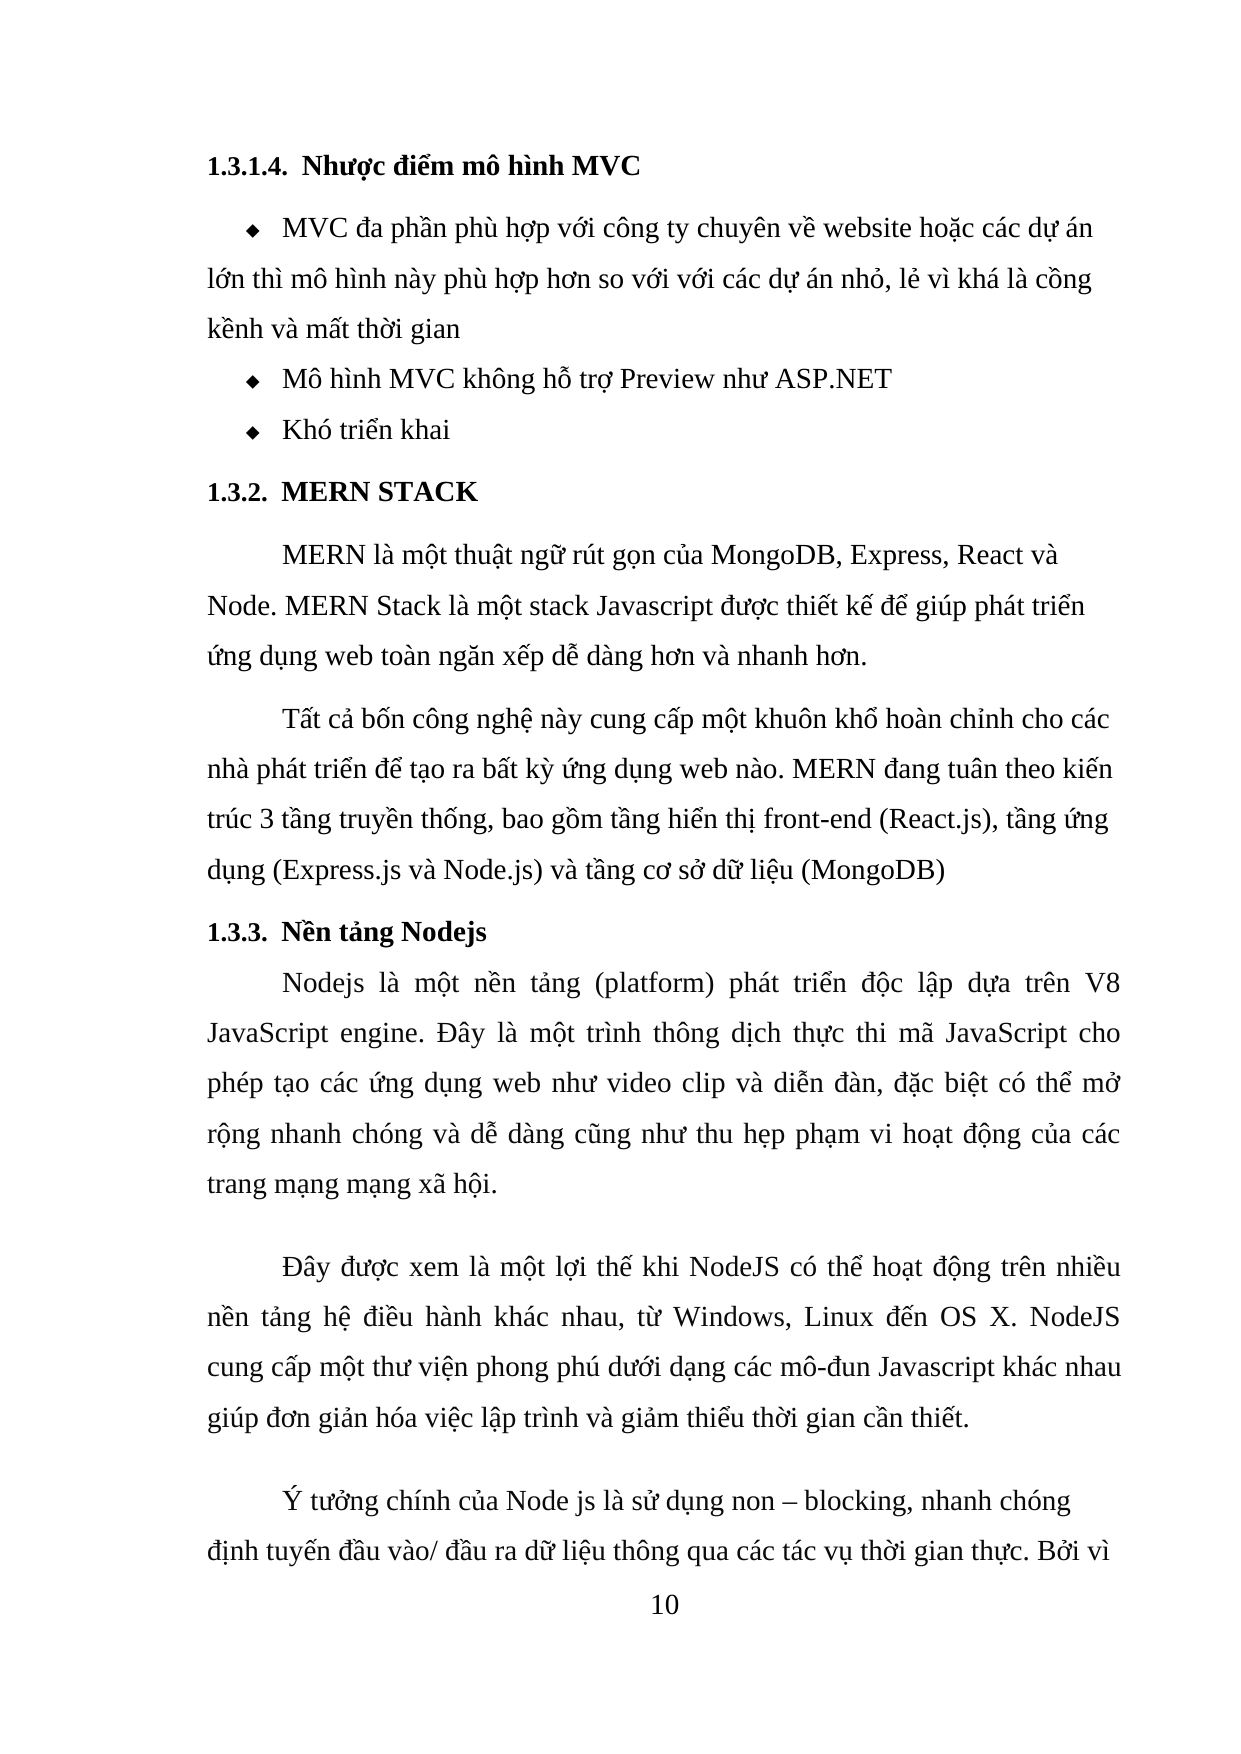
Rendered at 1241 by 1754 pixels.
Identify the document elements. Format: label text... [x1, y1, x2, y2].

subtitle Nhược điểm mô hình MVC [207, 148, 1122, 181]
subtitle MERN STACK [207, 474, 1122, 508]
list Khó triển khai [207, 412, 1122, 445]
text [207, 1483, 1122, 1567]
text Đây được xem là một lợi thế khi NodeJS có thể hoạt động trên nhiều nền tảng hệ điều hành khác nhau, từ Windows, Linux đến OS X. NodeJS cung cấp một thư viện phong phú dưới dạng các mô-đun Javascript khác nhau giúp đơn giản hóa việc lập trình và giảm thiểu thời gian cần thiết. [207, 1249, 1122, 1433]
subtitle Nền tảng Nodejs [207, 914, 1122, 948]
text Tất cả bốn công nghệ này cung cấp một khuôn khổ hoàn chỉnh cho các nhà phát triển để tạo ra bất kỳ ứng dụng web nào. MERN đang tuân theo kiến ​​trúc 3 tầng truyền thống, bao gồm tầng hiển thị front-end (React.js), tầng ứng dụng (Express.js và Node.js) và tầng cơ sở dữ liệu (MongoDB) [207, 701, 1122, 885]
list Mô hình MVC không hỗ trợ Preview như ASP.NET [207, 361, 1122, 395]
text Nodejs là một nền tảng (platform) phát triển độc lập dựa trên V8 JavaScript engine. Đây là một trình thông dịch thực thi mã JavaScript cho phép tạo các ứng dụng web như video clip và diễn đàn, đặc biệt có thể mở rộng nhanh chóng và dễ dàng cũng như thu hẹp phạm vi hoạt động của các trang mạng mạng xã hội. [207, 965, 1122, 1200]
list MVC đa phần phù hợp với công ty chuyên về website hoặc các dự án lớn thì mô hình này phù hợp hơn so với với các dự án nhỏ, lẻ vì khá là cồng kềnh và mất thời gian [207, 211, 1122, 345]
text MERN là một thuật ngữ rút gọn của MongoDB, Express, React và Node. MERN Stack là một stack Javascript được thiết kế để giúp phát triển ứng dụng web toàn ngăn xếp dễ dàng hơn và nhanh hơn. [207, 537, 1122, 672]
